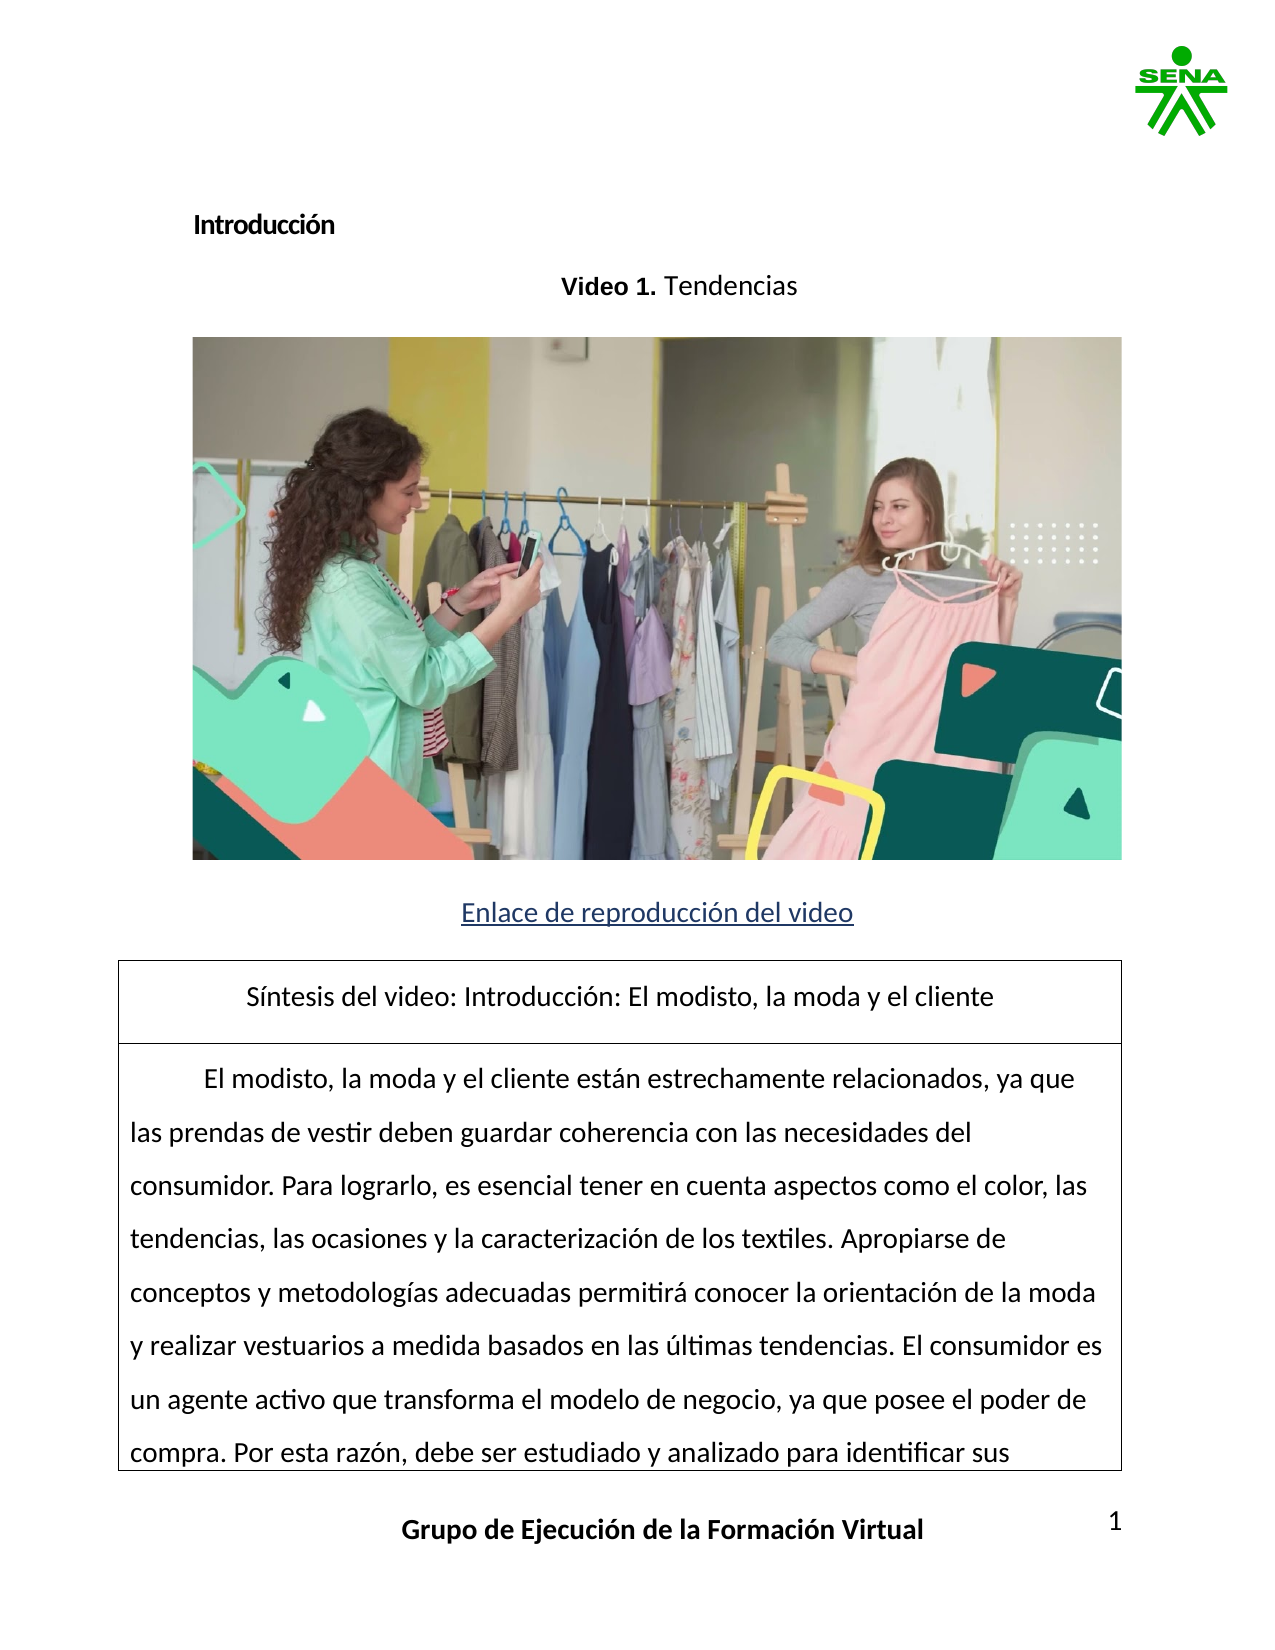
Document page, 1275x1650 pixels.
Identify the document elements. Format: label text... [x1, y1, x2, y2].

text Enlace de reproducción del video [118, 894, 1122, 930]
text Tendencias [236, 267, 1122, 303]
picture [192, 337, 1122, 860]
table_header Síntesis del video: Introducción: El modisto, la moda y el cliente [119, 961, 1121, 1043]
picture [1135, 46, 1228, 136]
subtitle Introducción [193, 206, 1122, 242]
